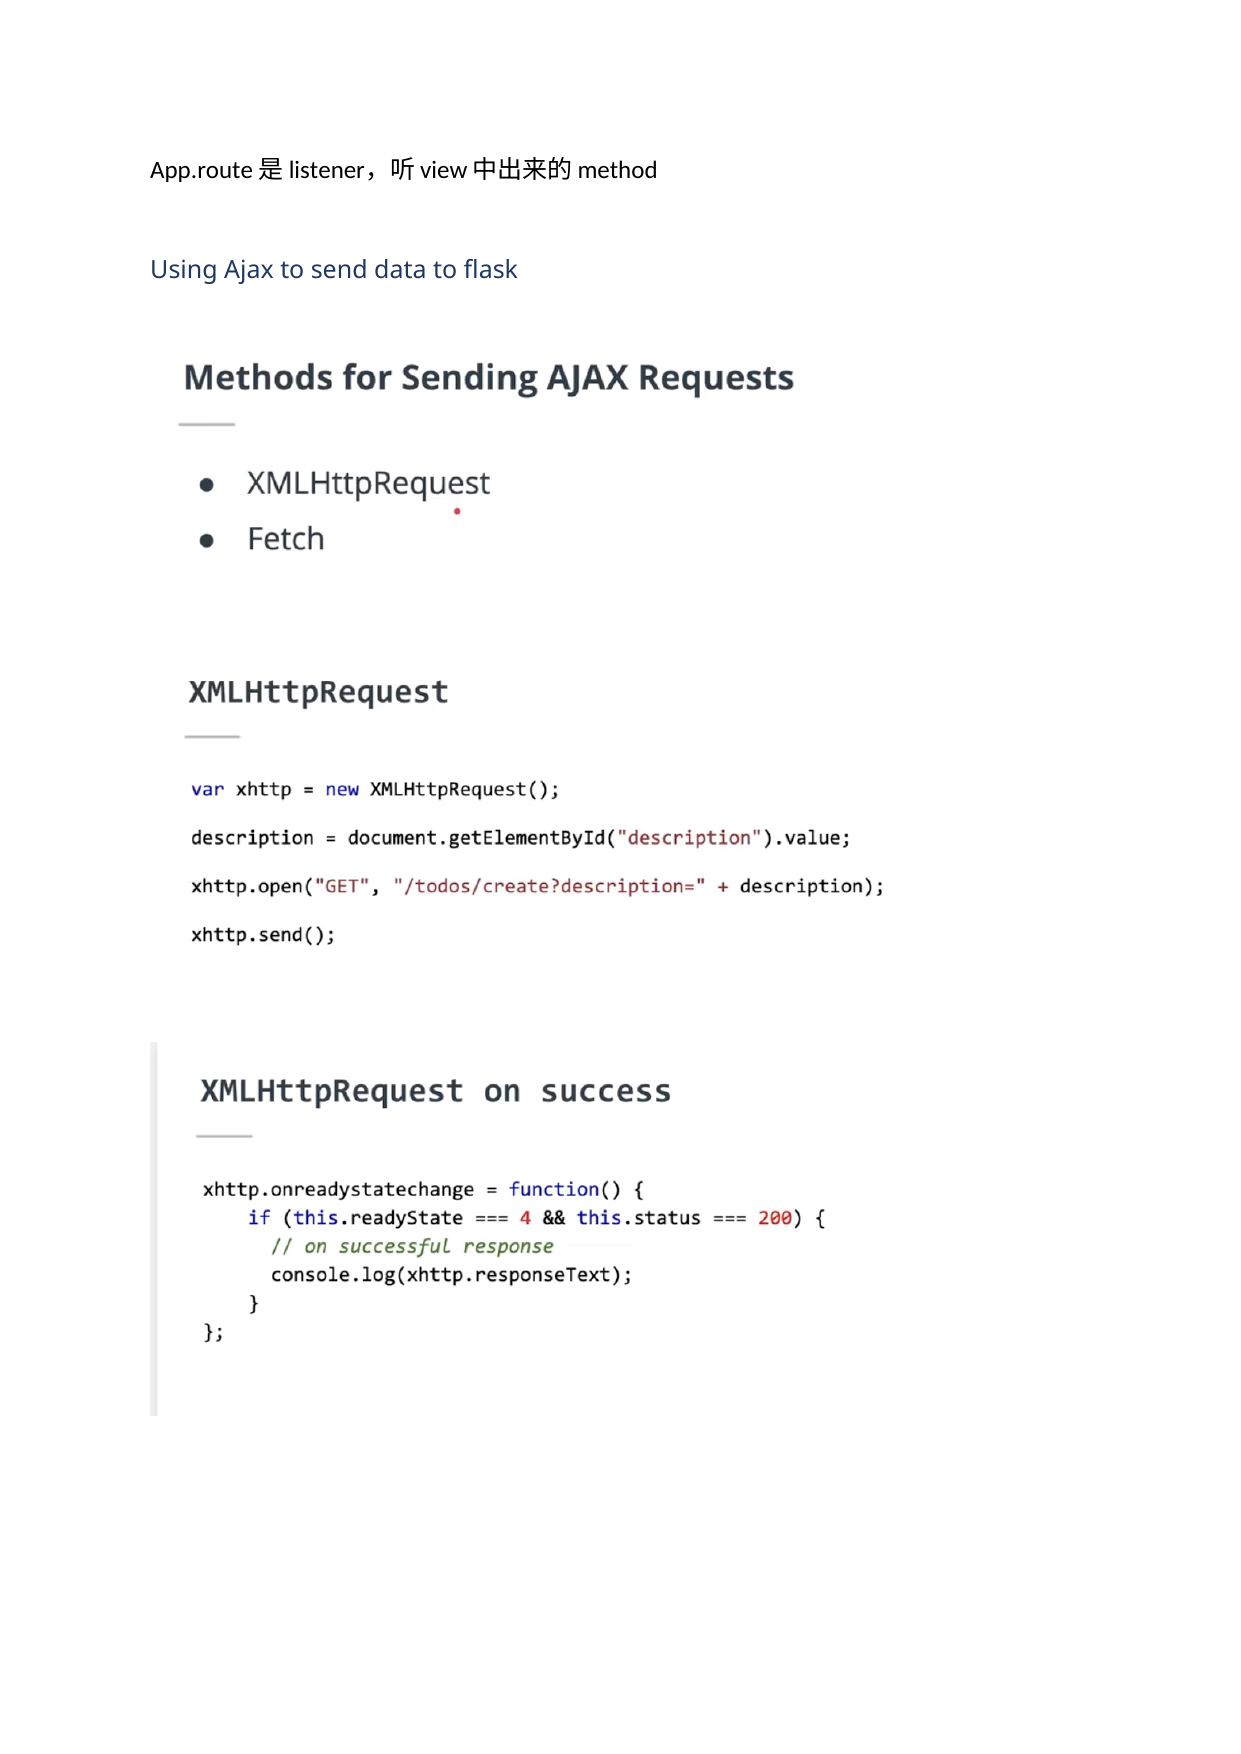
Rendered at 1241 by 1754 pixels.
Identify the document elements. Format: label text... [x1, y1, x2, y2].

picture [150, 346, 881, 582]
picture [150, 642, 1090, 1013]
subtitle Using Ajax to send data to flask [150, 251, 1090, 286]
text App.route 是listener，听view中出来的method [150, 150, 1090, 186]
picture [150, 1042, 1090, 1416]
